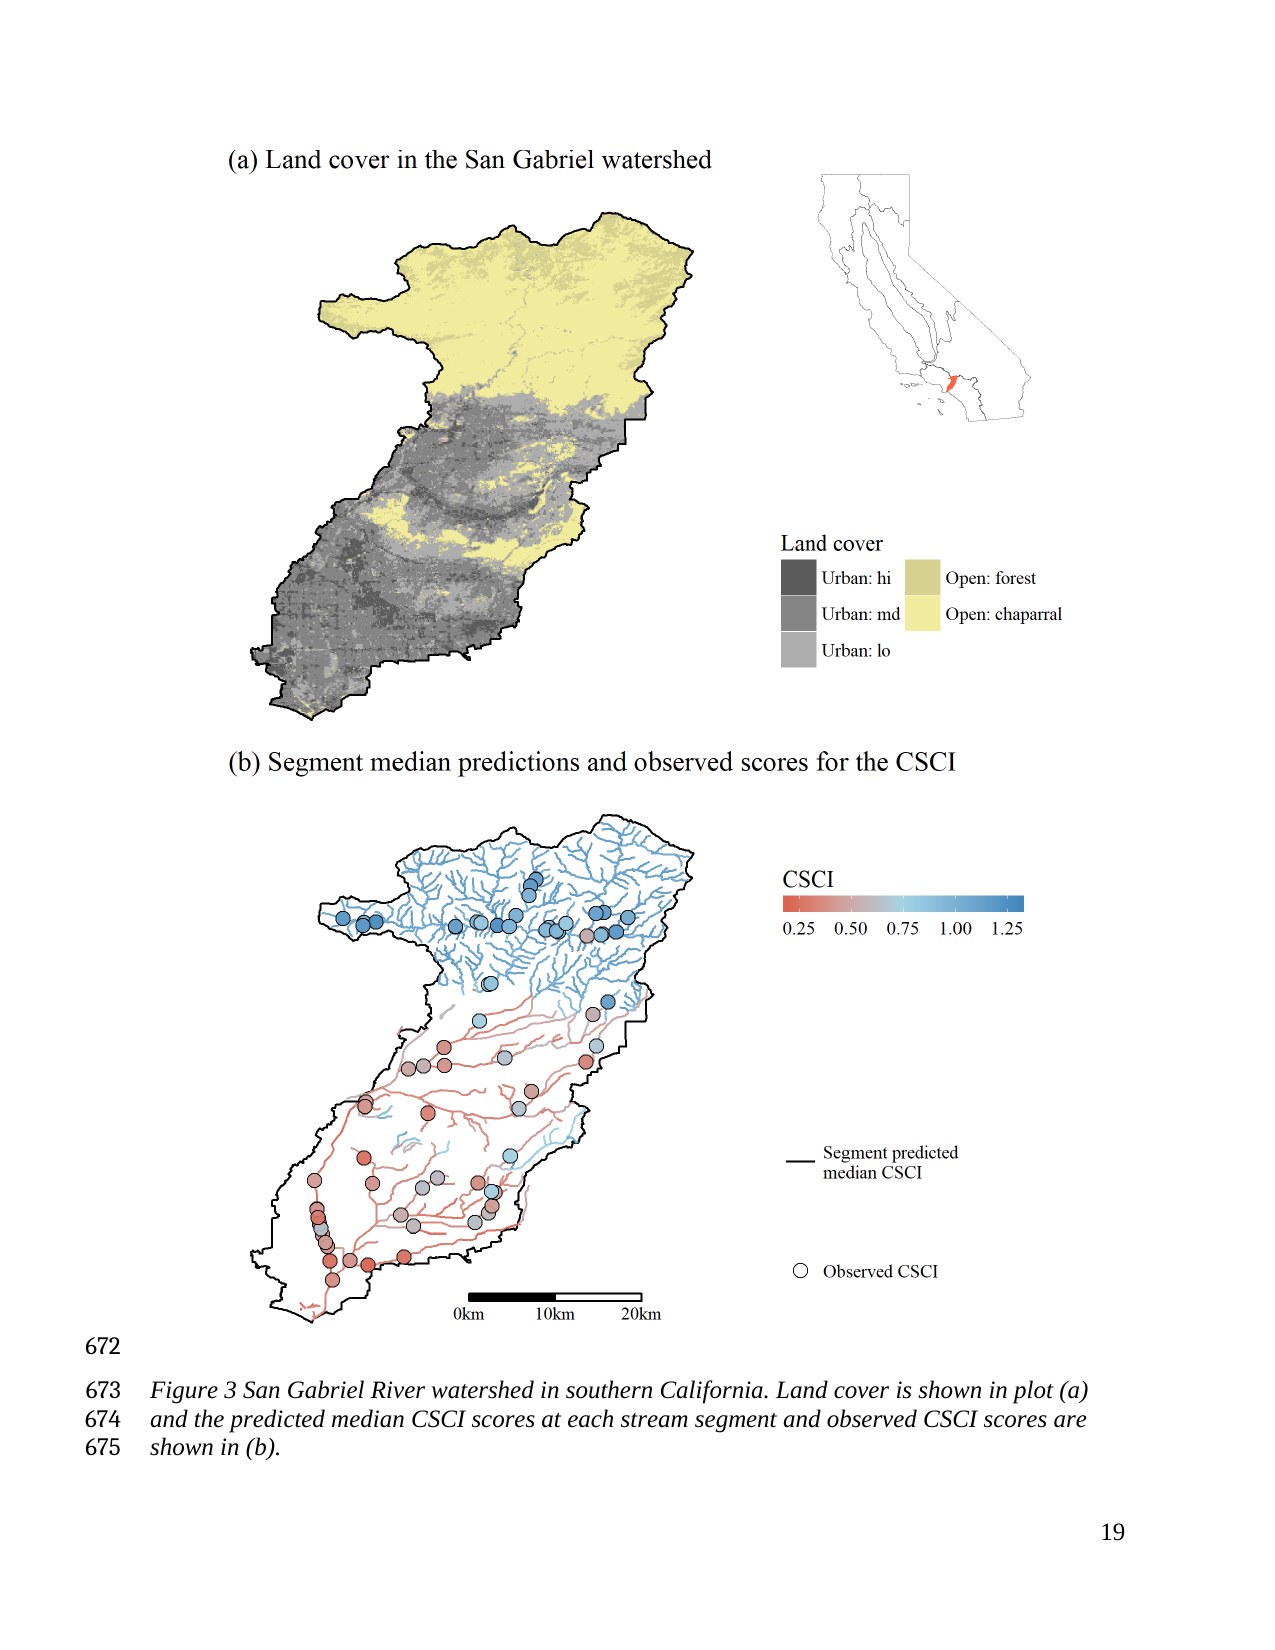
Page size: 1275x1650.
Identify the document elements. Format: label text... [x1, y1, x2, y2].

picture [168, 150, 1072, 1354]
text Figure 3 San Gabriel River watershed in southern California. Land cover is shown in plot (a) and the predicted median CSCI scores at each stream segment and observed CSCI scores are shown in (b). [150, 1375, 1125, 1461]
